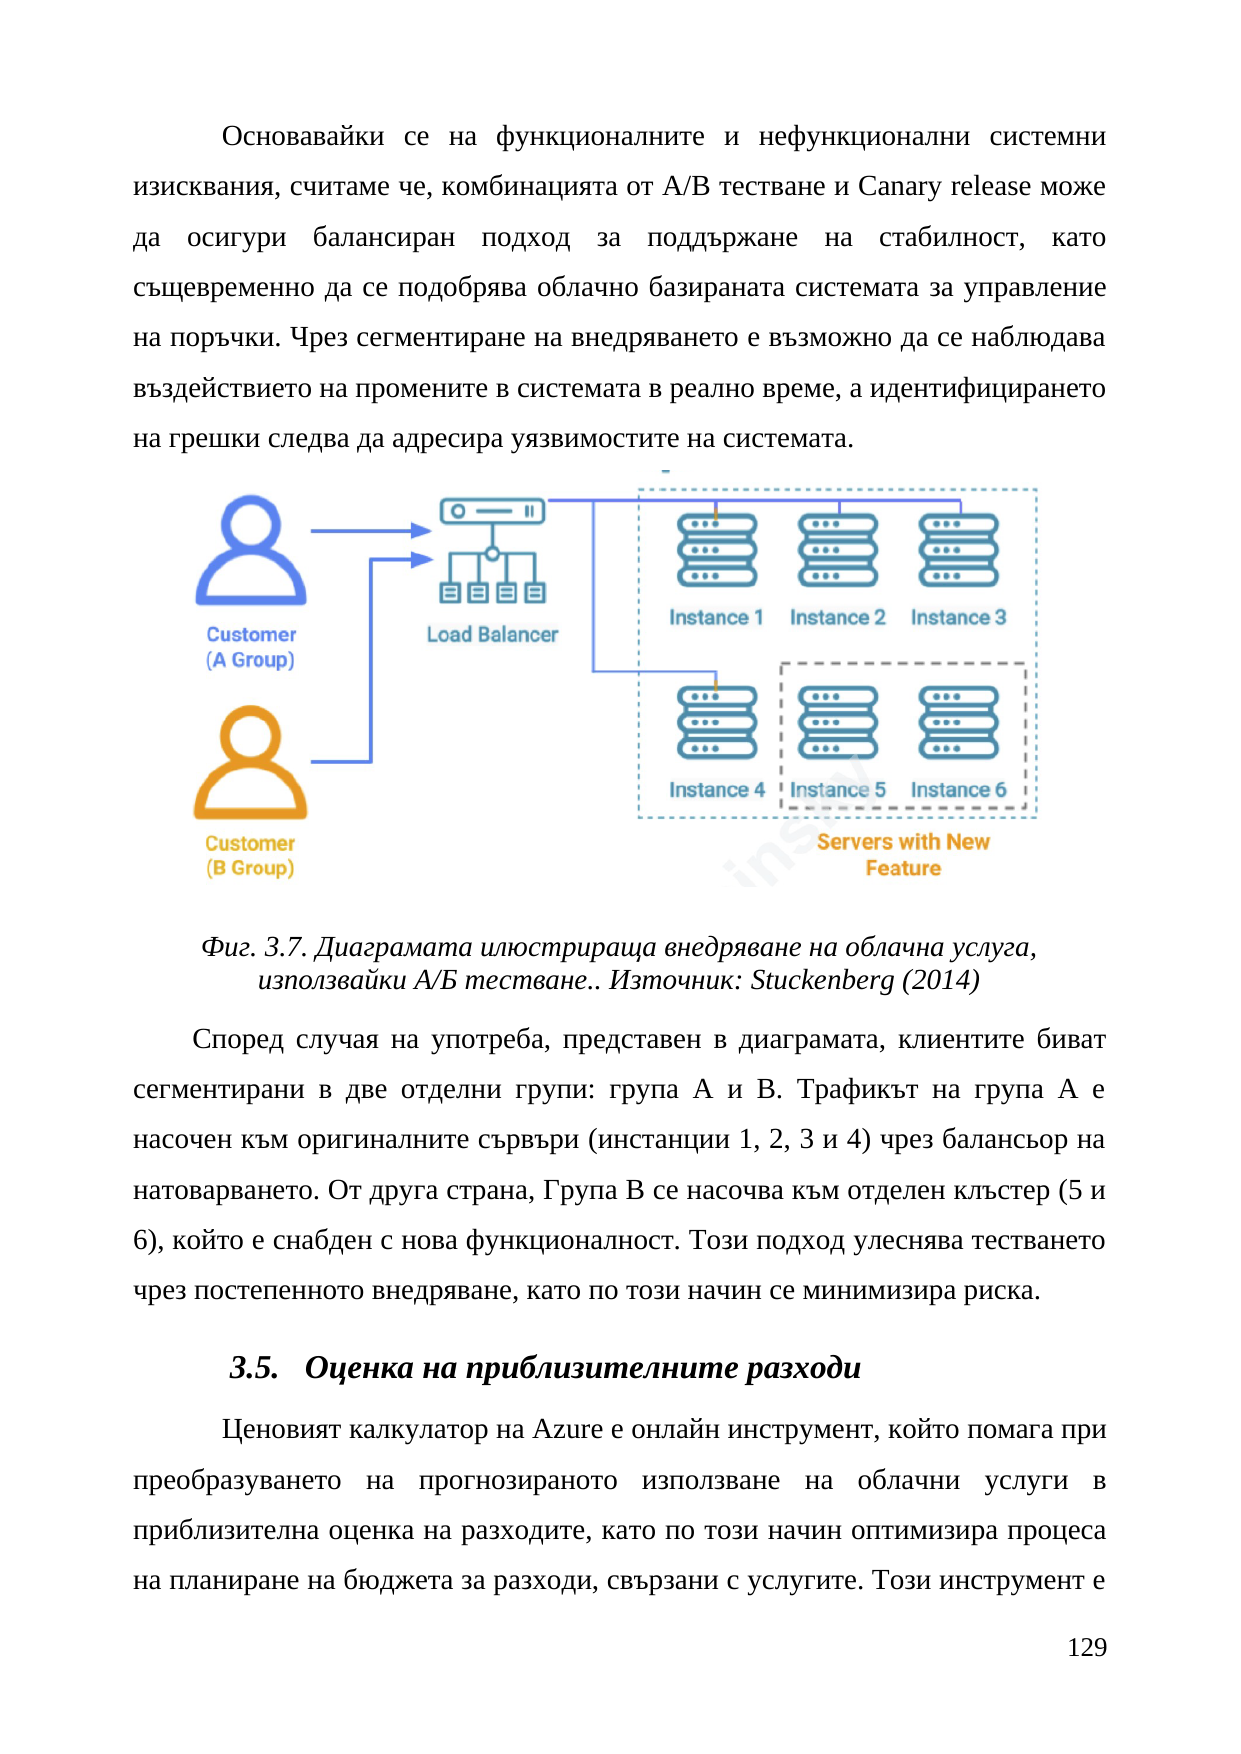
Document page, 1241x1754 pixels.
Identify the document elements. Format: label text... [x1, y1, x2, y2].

text Основавайки се на функционалните и нефункционални системни изисквания, считаме че, комбинацията от A/B тестване и Canary release може да осигури балансиран подход за поддържане на стабилност, като същевременно да се подобрява облачно базираната системата за управление на поръчки. Чрез сегментиране на внедряването е възможно да се наблюдава въздействието на промените в системата в реално време, а идентифицирането на грешки следва да адресира уязвимостите на системата. [133, 118, 1107, 453]
title Фиг. 3.7. Диаграмата илюстрираща внедряване на облачна услуга, използвайки А/Б тестване.. Източник: Stuckenberg (2014) [192, 929, 1048, 996]
subtitle Oценка на приблизителните разходи [229, 1348, 1107, 1386]
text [133, 1411, 1107, 1596]
text Според случая на употреба, представен в диаграмата, клиентите биват сегментирани в две отделни групи: група A и B. Трафикът на група A е насочен към оригиналните сървъри (инстанции 1, 2, 3 и 4) чрез балансьор на натоварването. От друга страна, Група B се насочва към отделен клъстер (5 и 6), който е снабден с нова функционалност. Този подход улеснява тестването чрез постепенното внедряване, като по този начин се минимизира риска. [133, 1021, 1107, 1306]
picture [192, 470, 1045, 887]
